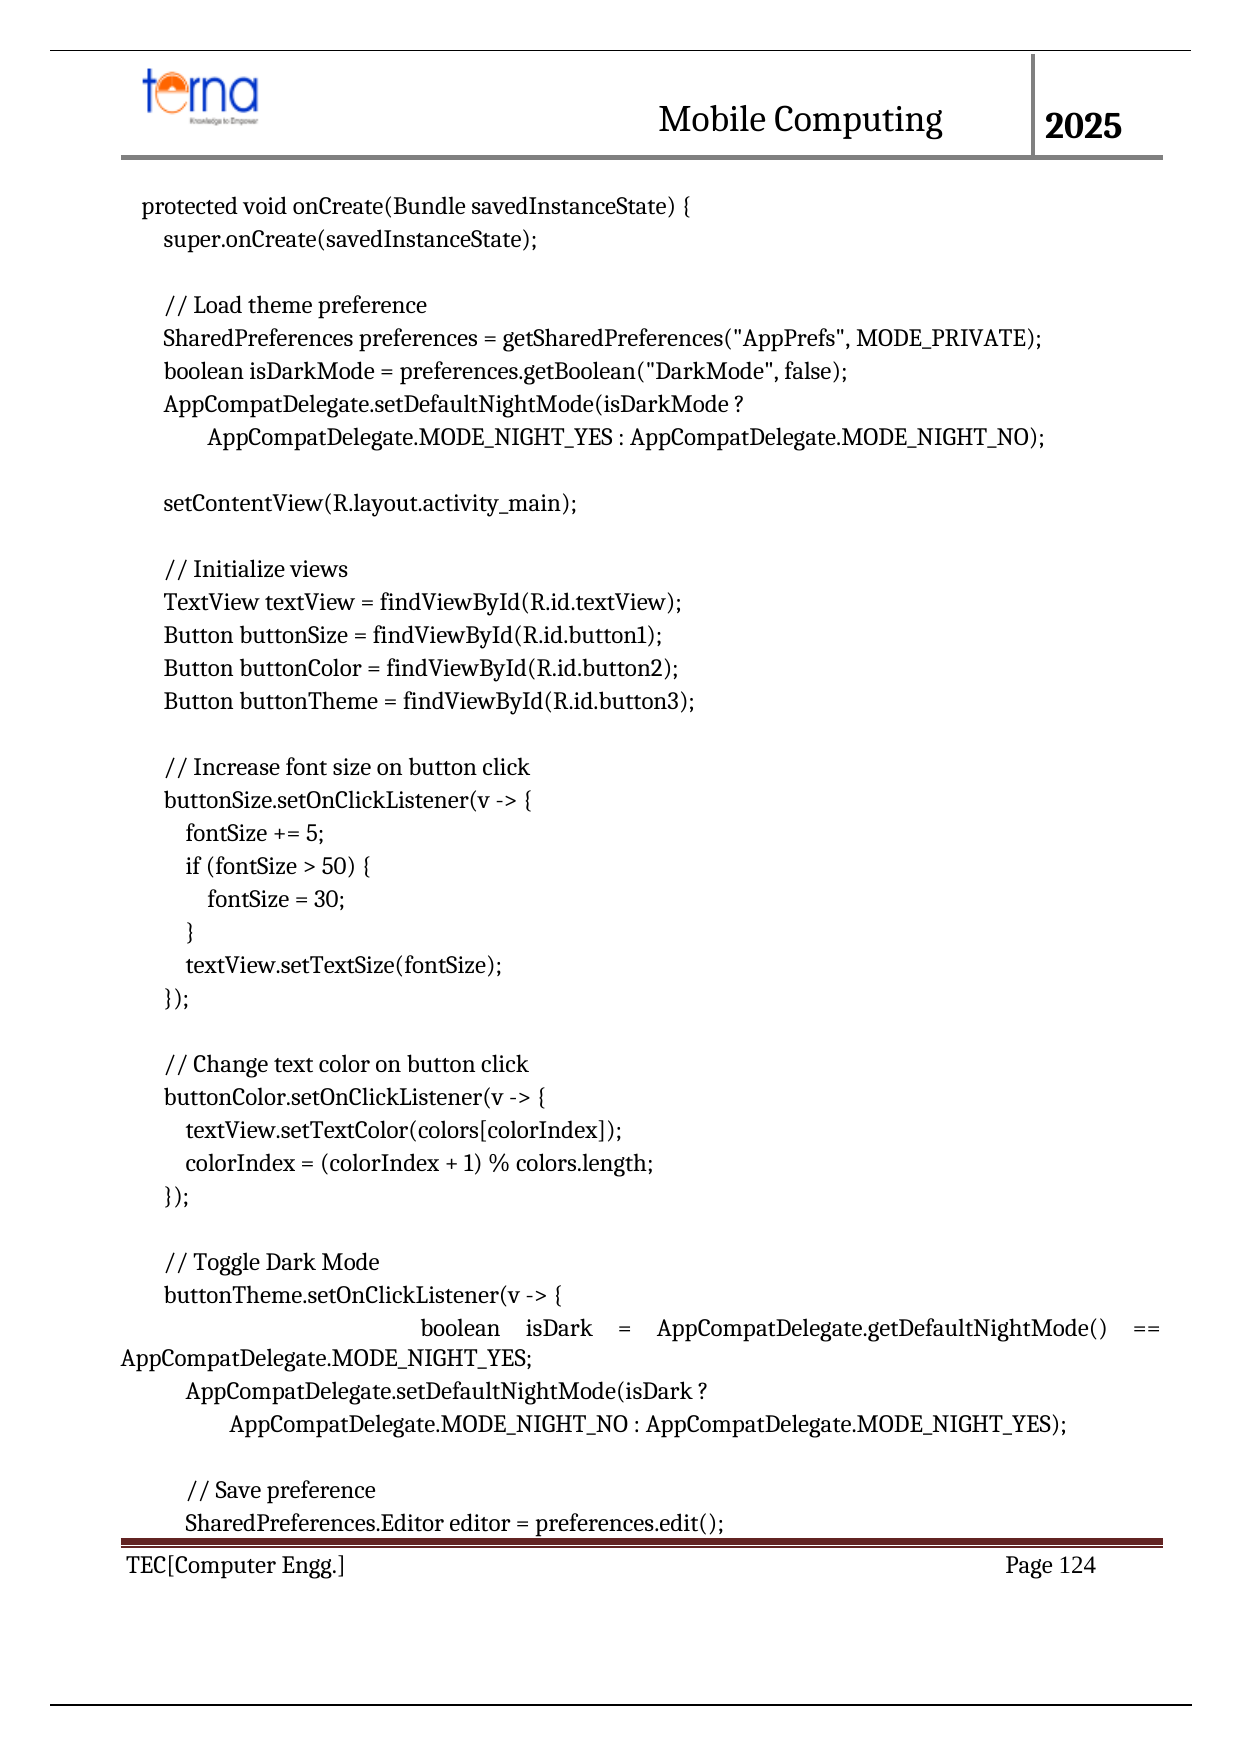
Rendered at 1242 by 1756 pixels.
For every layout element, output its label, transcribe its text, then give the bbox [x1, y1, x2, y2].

text Button buttonColor = findViewById(R.id.button2); [119, 654, 1163, 683]
text }); [119, 984, 1163, 1013]
text SharedPreferences.Editor editor = preferences.edit(); [119, 1509, 1163, 1537]
text AppCompatDelegate.MODE_NIGHT_YES : AppCompatDelegate.MODE_NIGHT_NO); [119, 423, 1163, 451]
text textView.setTextColor(colors[colorIndex]); [119, 1116, 1163, 1145]
text } [119, 918, 1163, 947]
text setContentView(R.layout.activity_main); [119, 489, 1163, 517]
text fontSize += 5; [119, 819, 1163, 848]
text // Change text color on button click [119, 1050, 1163, 1079]
text textView.setTextSize(fontSize); [119, 951, 1163, 980]
text TextView textView = findViewById(R.id.textView); [119, 588, 1163, 617]
text fontSize = 30; [119, 885, 1163, 914]
text Button buttonTheme = findViewById(R.id.button3); [119, 687, 1163, 716]
text if (fontSize > 50) { [119, 852, 1163, 881]
text AppCompatDelegate.MODE_NIGHT_NO : AppCompatDelegate.MODE_NIGHT_YES); [119, 1409, 1163, 1438]
text // Initialize views [119, 555, 1163, 583]
text colorIndex = (colorIndex + 1) % colors.length; [119, 1149, 1163, 1178]
text SharedPreferences preferences = getSharedPreferences("AppPrefs", MODE_PRIVATE); [119, 324, 1163, 352]
text super.onCreate(savedInstanceState); [119, 224, 1163, 253]
text boolean isDarkMode = preferences.getBoolean("DarkMode", false); [119, 357, 1163, 385]
text AppCompatDelegate.setDefaultNightMode(isDarkMode ? [119, 390, 1163, 418]
text buttonTheme.setOnClickListener(v -> { [119, 1281, 1163, 1310]
text // Increase font size on button click [119, 753, 1163, 782]
text }); [119, 1182, 1163, 1211]
text AppCompatDelegate.setDefaultNightMode(isDark ? [119, 1377, 1163, 1405]
text // Save preference [119, 1476, 1163, 1504]
text Button buttonSize = findViewById(R.id.button1); [119, 621, 1163, 649]
text buttonSize.setOnClickListener(v -> { [119, 786, 1163, 815]
text // Load theme preference [119, 291, 1163, 319]
text boolean isDark = AppCompatDelegate.getDefaultNightMode() == AppCompatDelegate.MODE_NIGHT_YES; [119, 1314, 1163, 1372]
text protected void onCreate(Bundle savedInstanceState) { [119, 192, 1163, 220]
text buttonColor.setOnClickListener(v -> { [119, 1083, 1163, 1112]
picture [132, 61, 263, 132]
text // Toggle Dark Mode [119, 1248, 1163, 1277]
